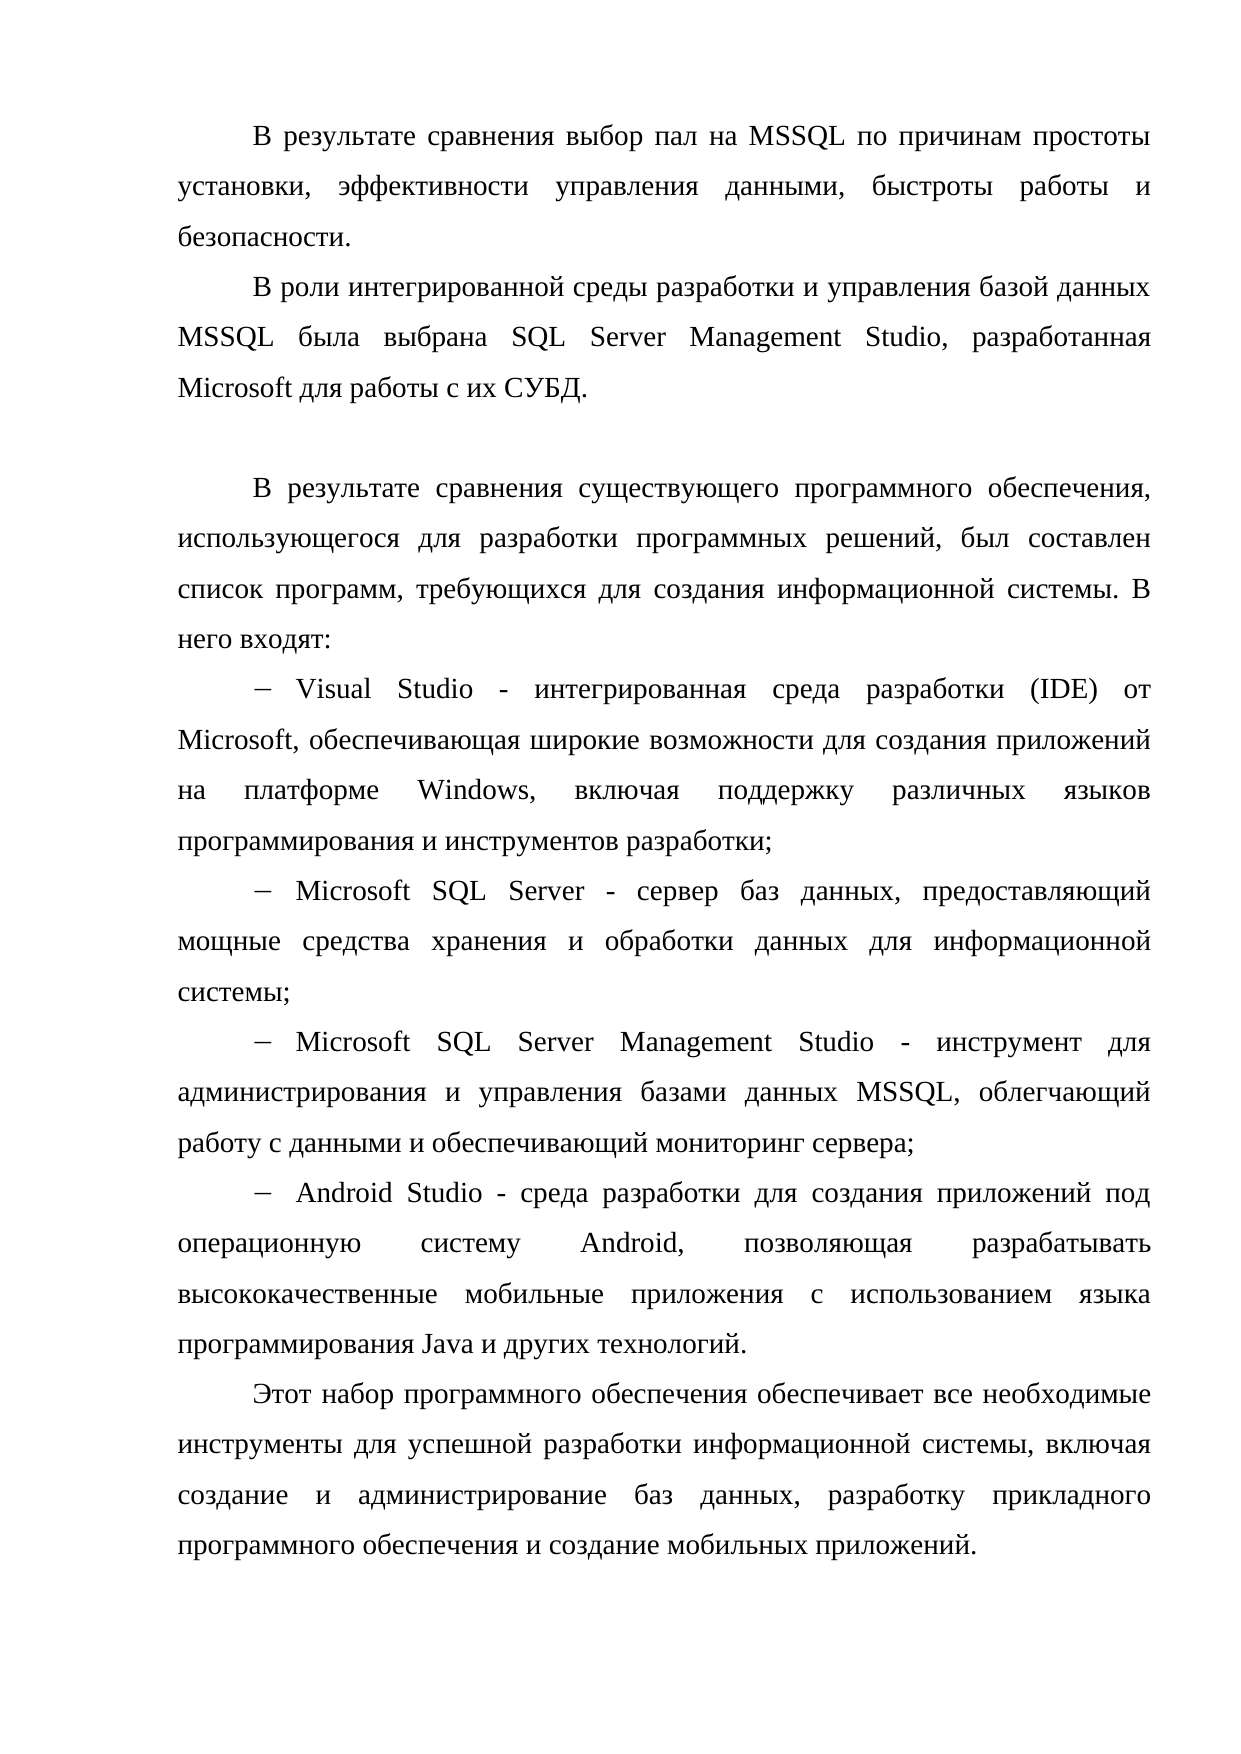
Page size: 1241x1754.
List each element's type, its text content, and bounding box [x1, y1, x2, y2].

list Microsoft SQL Server Management Studio - инструмент для администрирования и управления базами данных MSSQL, облегчающий работу с данными и обеспечивающий мониторинг сервера; [177, 1024, 1152, 1158]
text В результате сравнения выбор пал на MSSQL по причинам простоты установки, эффективности управления данными, быстроты работы и безопасности. [177, 118, 1152, 252]
text В результате сравнения существующего программного обеспечения, использующегося для разработки программных решений, был составлен список программ, требующихся для создания информационной системы. В него входят: [177, 470, 1152, 655]
text В роли интегрированной среды разработки и управления базой данных MSSQL была выбрана SQL Server Management Studio, разработанная Microsoft для работы с их СУБД. [177, 269, 1152, 403]
list Android Studio - среда разработки для создания приложений под операционную систему Android, позволяющая разрабатывать высококачественные мобильные приложения с использованием языка программирования Java и других технологий. [177, 1175, 1152, 1359]
list Visual Studio - интегрированная среда разработки (IDE) от Microsoft, обеспечивающая широкие возможности для создания приложений на платформе Windows, включая поддержку различных языков программирования и инструментов разработки; [177, 672, 1152, 856]
list Microsoft SQL Server - сервер баз данных, предоставляющий мощные средства хранения и обработки данных для информационной системы; [177, 873, 1152, 1007]
text Этот набор программного обеспечения обеспечивает все необходимые инструменты для успешной разработки информационной системы, включая создание и администрирование баз данных, разработку прикладного программного обеспечения и создание мобильных приложений. [177, 1376, 1152, 1561]
